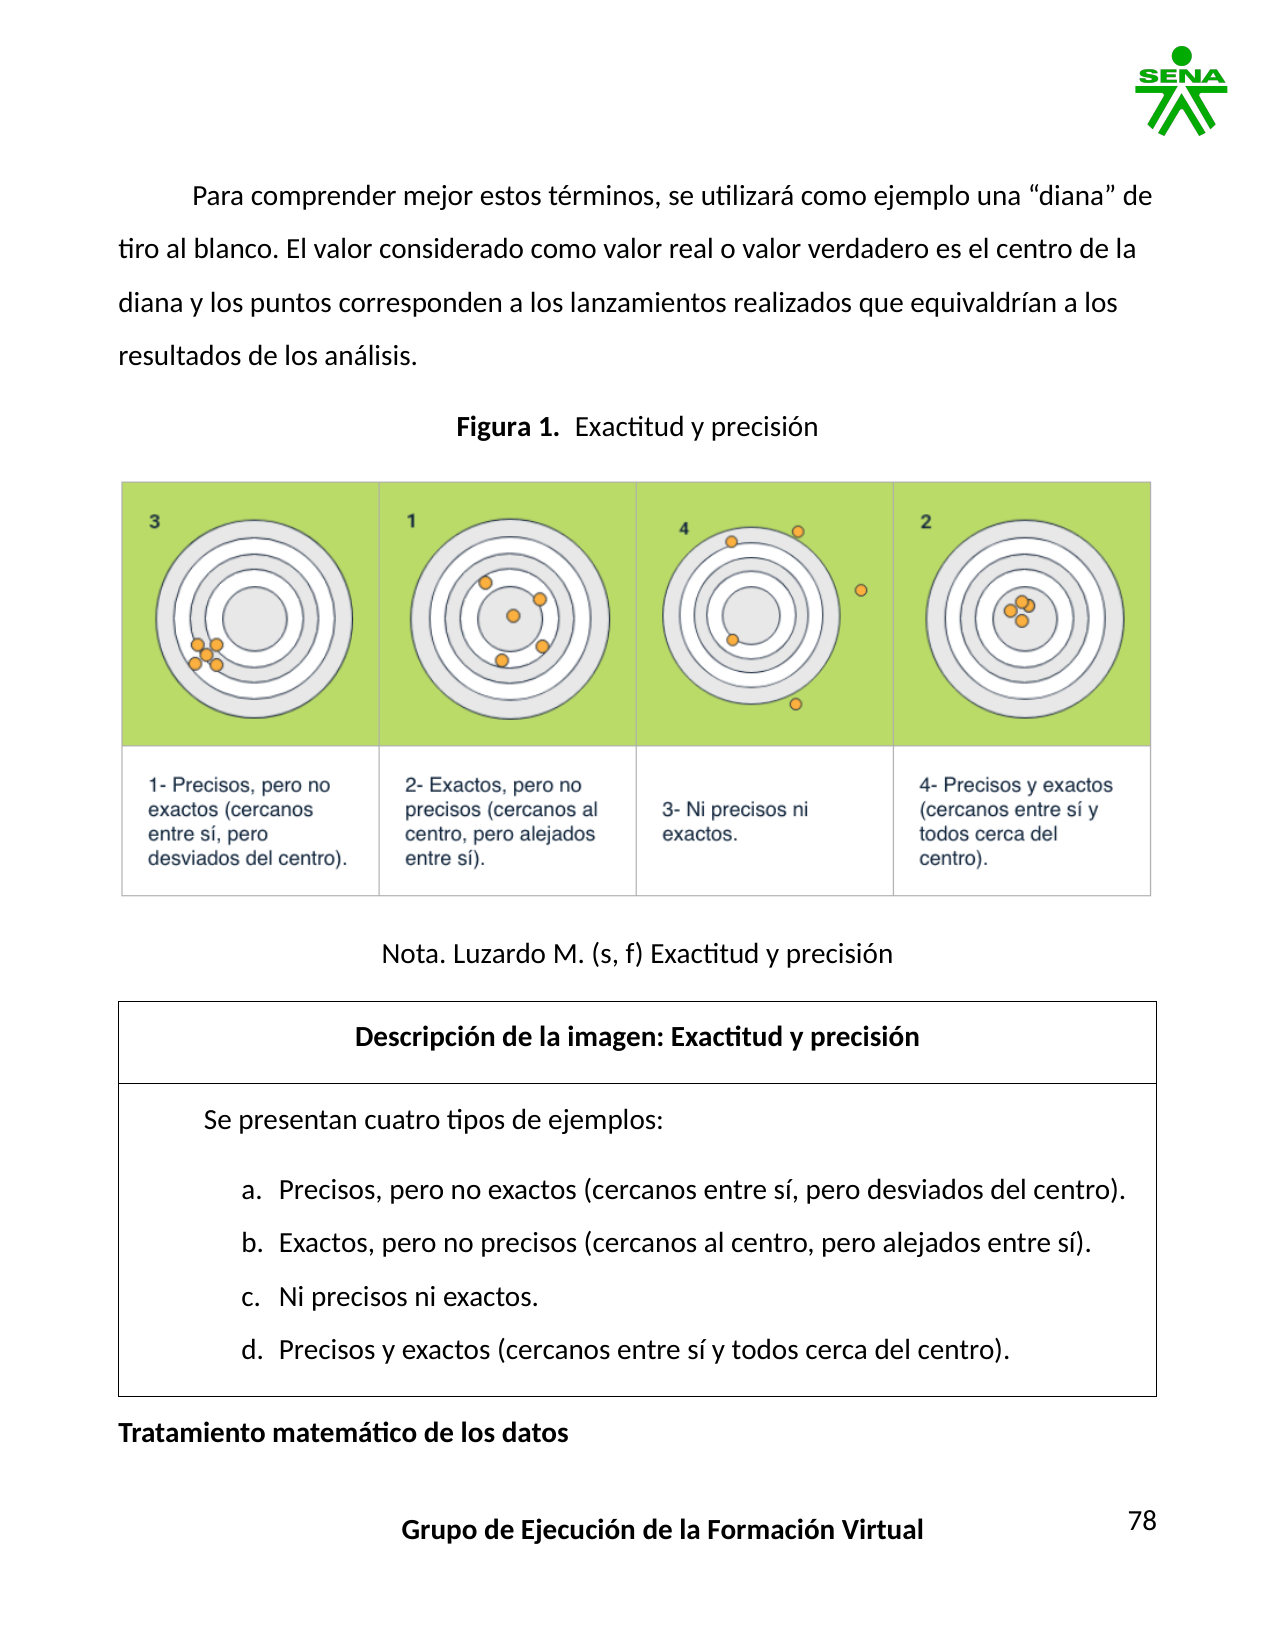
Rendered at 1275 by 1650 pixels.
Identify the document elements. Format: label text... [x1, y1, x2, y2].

table_header Descripción de la imagen: Exactitud y precisión [119, 1002, 1156, 1083]
picture [1135, 46, 1228, 136]
text Para comprender mejor estos términos, se utilizará como ejemplo una “diana” de tiro al blanco. El valor considerado como valor real o valor verdadero es el centro de la diana y los puntos corresponden a los lanzamientos realizados que equivaldrían a los resultados de los análisis. [118, 177, 1157, 373]
picture [118, 477, 1157, 901]
table_cell Se presentan cuatro tipos de ejemplos: Precisos, pero no exactos (cercanos entre sí, pero desviados del centro). Exactos, pero no precisos (cercanos al centro, pero alejados entre sí). Ni precisos ni exactos. Precisos y exactos (cercanos entre sí y todos cerca del centro). [119, 1084, 1156, 1396]
text Nota. Luzardo M. (s, f) Exactitud y precisión [118, 935, 1157, 971]
text Tratamiento matemático de los datos [118, 1414, 1157, 1449]
text Exactitud y precisión [118, 408, 1157, 443]
